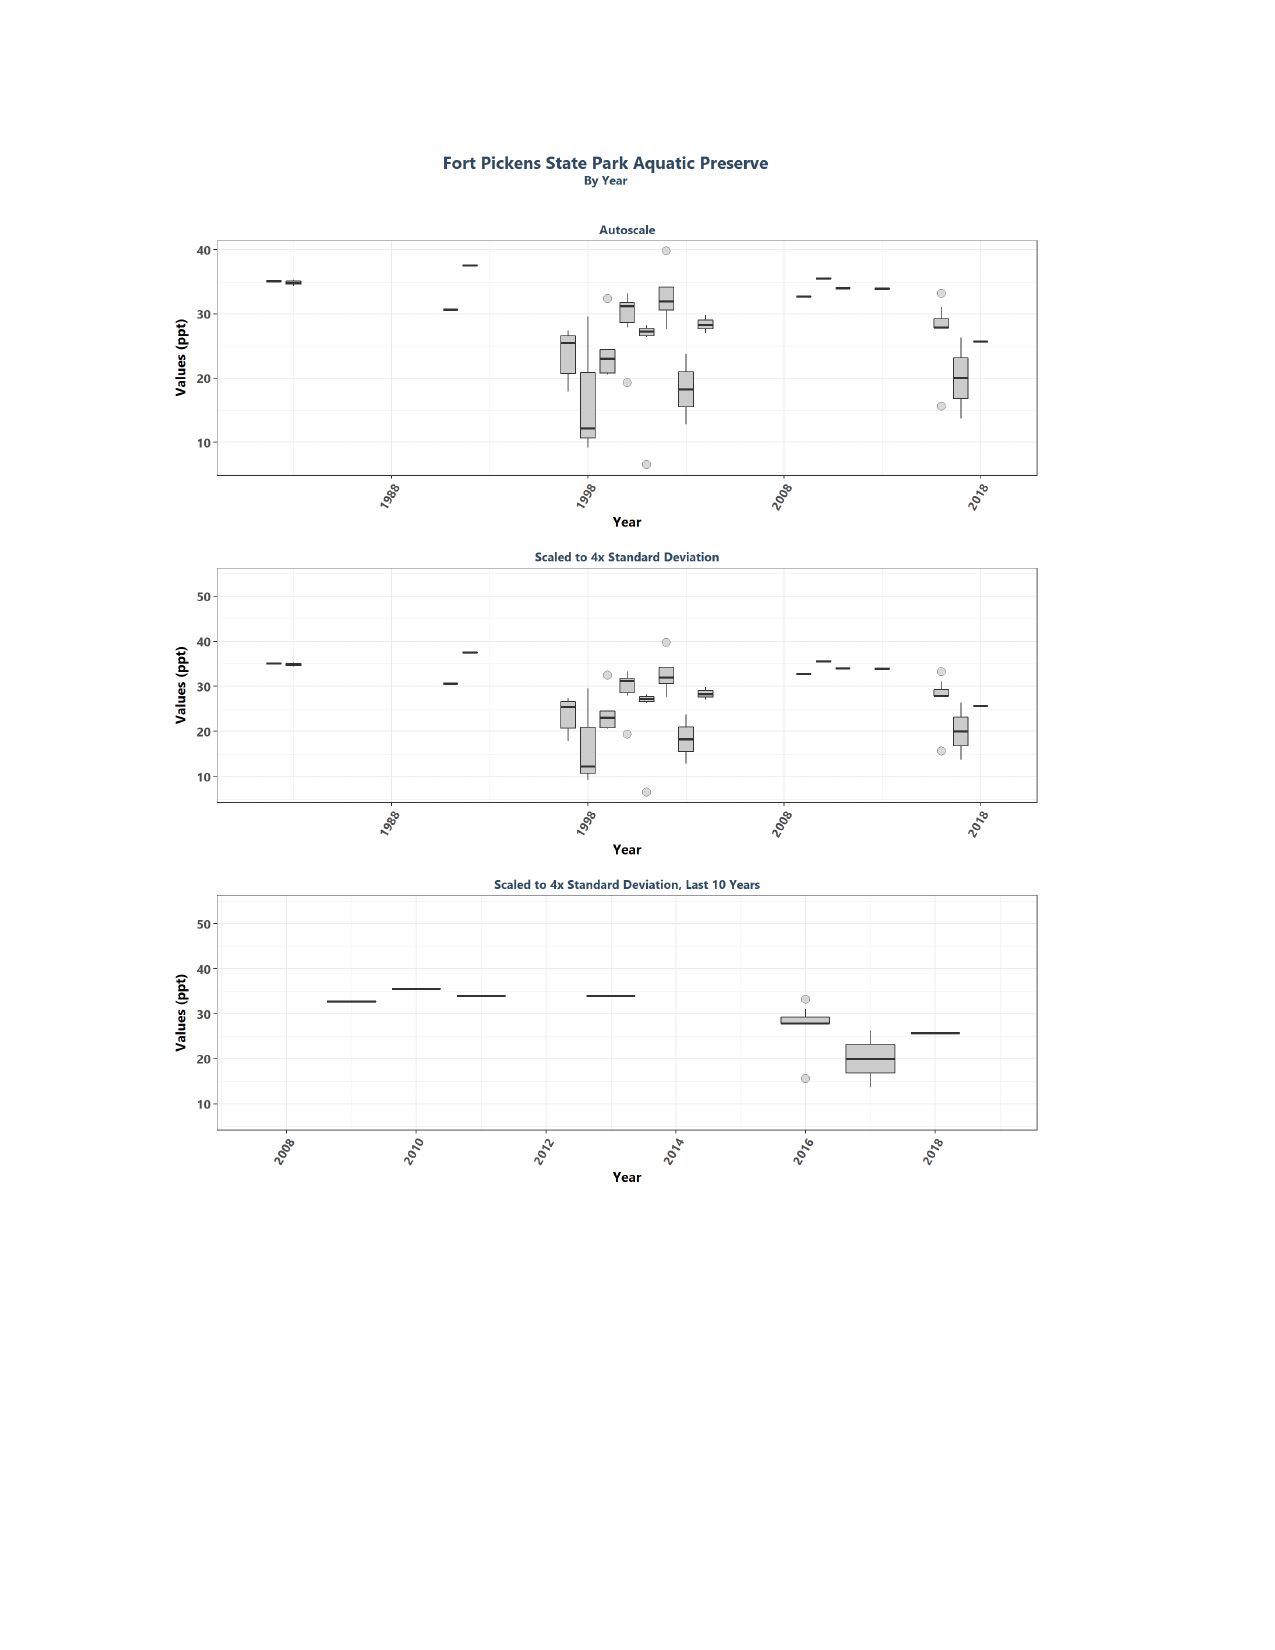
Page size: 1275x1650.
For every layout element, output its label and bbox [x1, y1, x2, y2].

picture [168, 150, 1044, 1200]
